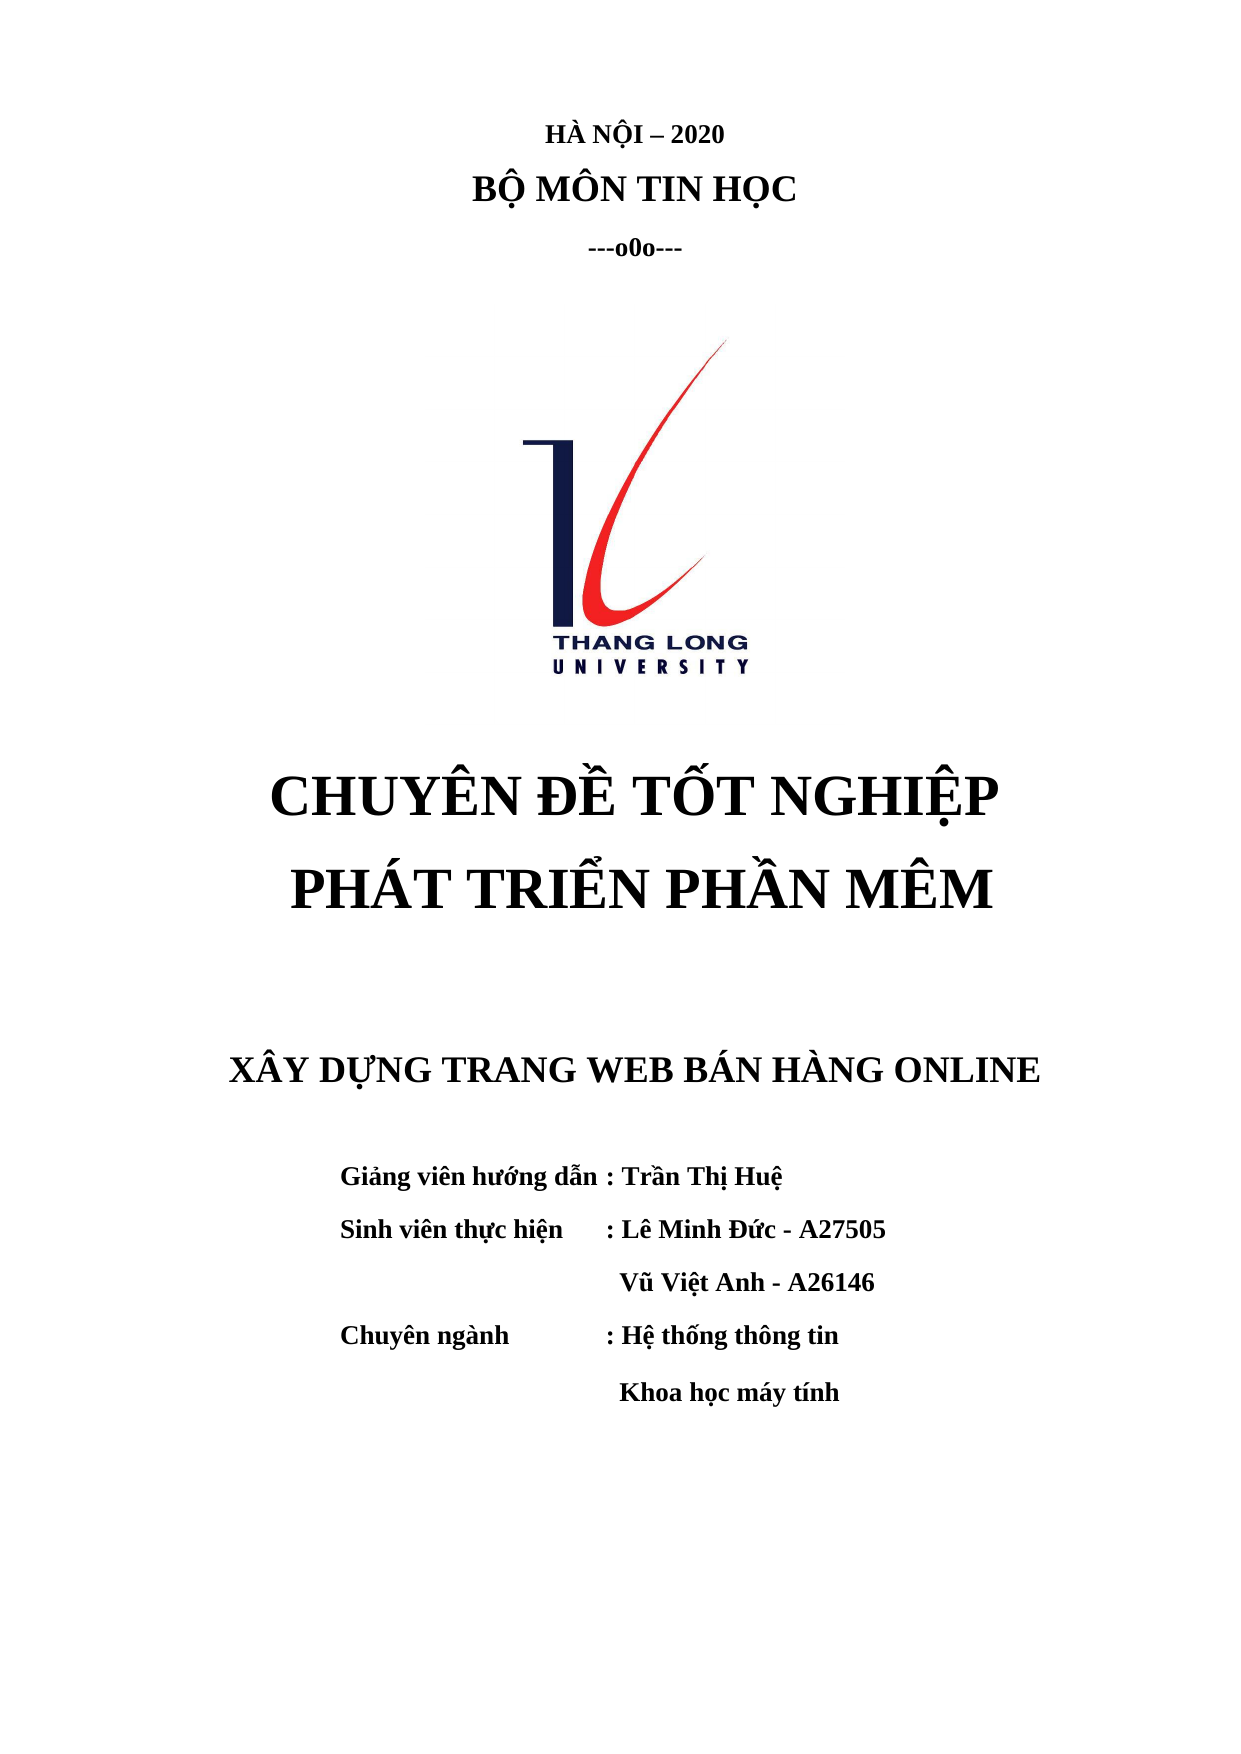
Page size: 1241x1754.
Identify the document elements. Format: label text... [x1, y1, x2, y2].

text Giảng viên hướng dẫn : Trần Thị Huệ [148, 1160, 1122, 1191]
text PHÁT TRIỂN PHẦN MÊM [148, 854, 1122, 921]
text Chuyên ngành : Hệ thống thông tin [148, 1319, 1122, 1350]
text HÀ NỘI – 2020 [148, 118, 1122, 149]
text XÂY DỰNG TRANG WEB BÁN HÀNG ONLINE [148, 1047, 1122, 1090]
text Vũ Việt Anh - A26146 [148, 1266, 1122, 1297]
text Sinh viên thực hiện : Lê Minh Đức - A27505 [148, 1213, 1122, 1244]
picture [424, 304, 846, 725]
text Khoa học máy tính [148, 1376, 1122, 1407]
text BỘ MÔN TIN HỌC [148, 167, 1122, 210]
text ---o0o--- [148, 231, 1122, 262]
